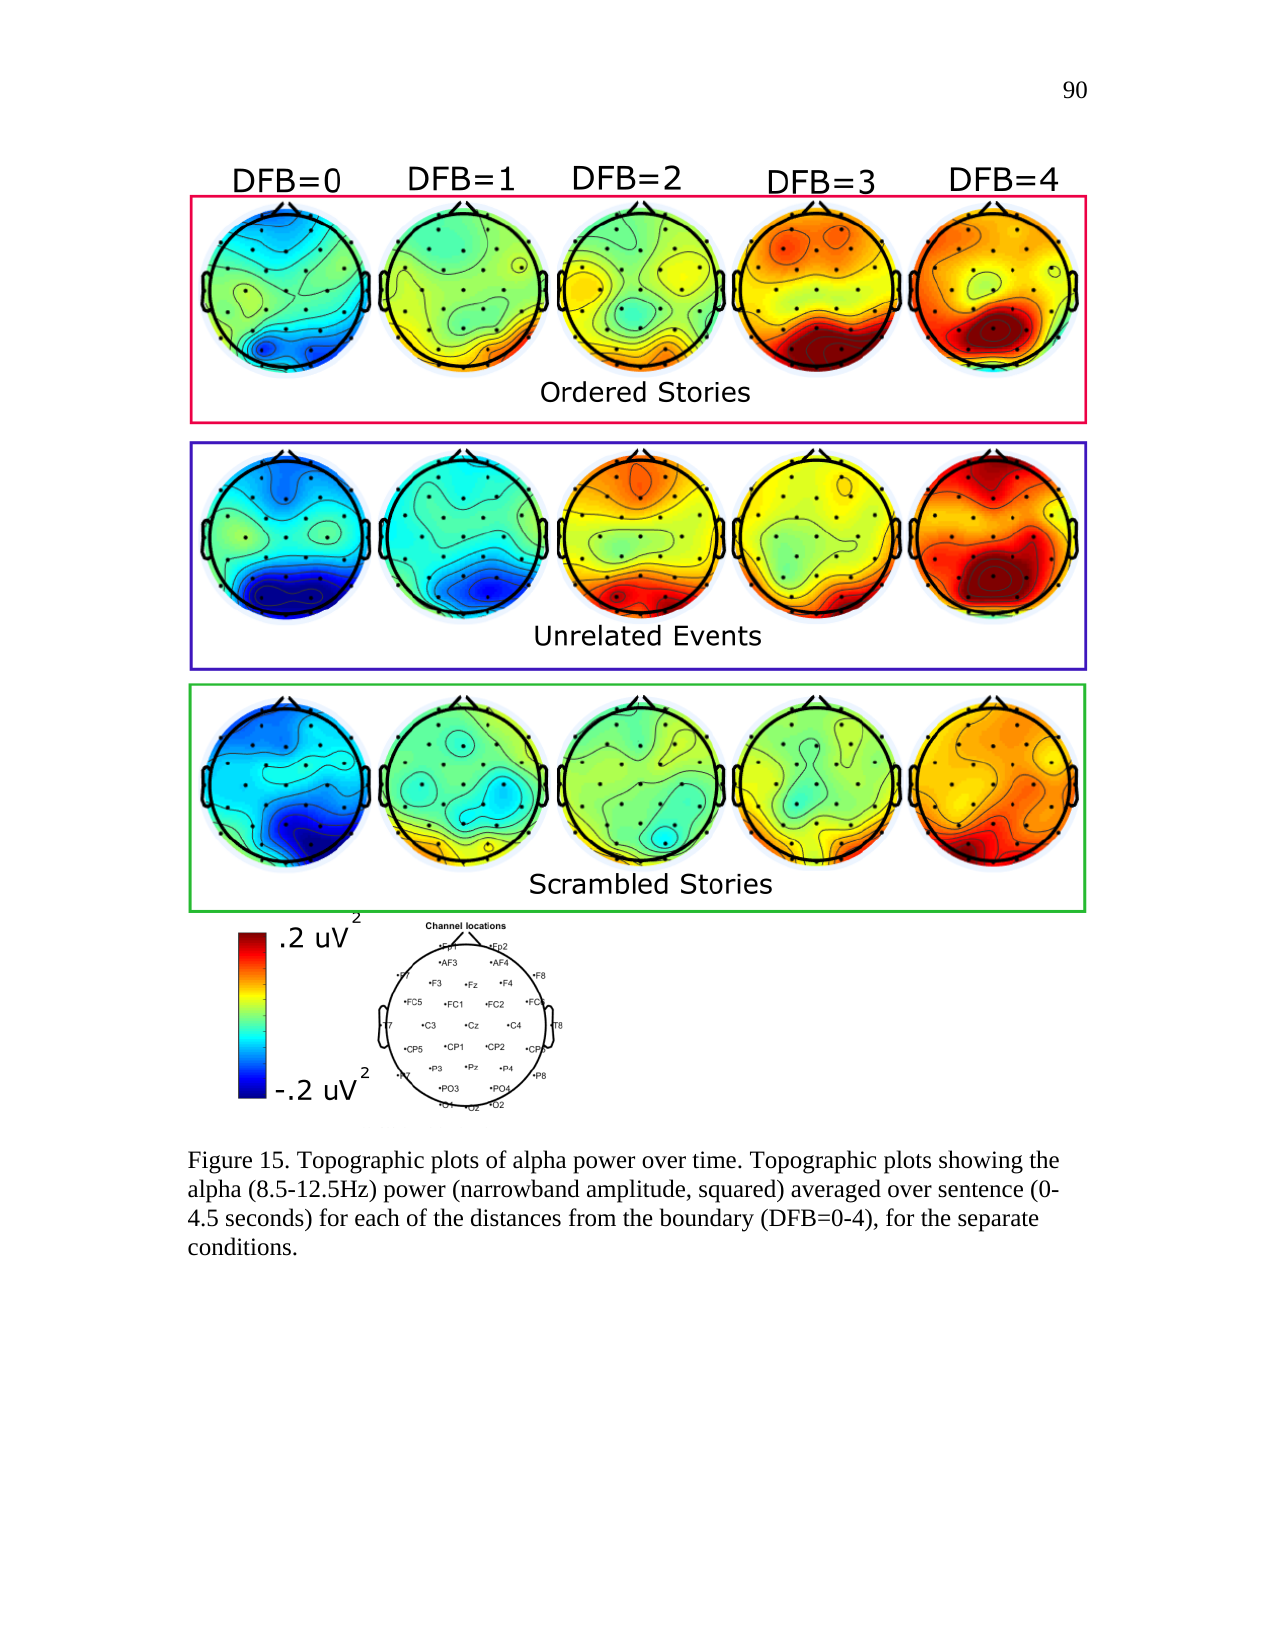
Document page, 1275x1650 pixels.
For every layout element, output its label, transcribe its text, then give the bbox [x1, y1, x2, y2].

picture [187, 150, 1088, 1146]
text Figure 15. Topographic plots of alpha power over time. Topographic plots showing the alpha (8.5-12.5Hz) power (narrowband amplitude, squared) averaged over sentence (0-4.5 seconds) for each of the distances from the boundary (DFB=0-4), for the separate conditions. [187, 1146, 1087, 1261]
